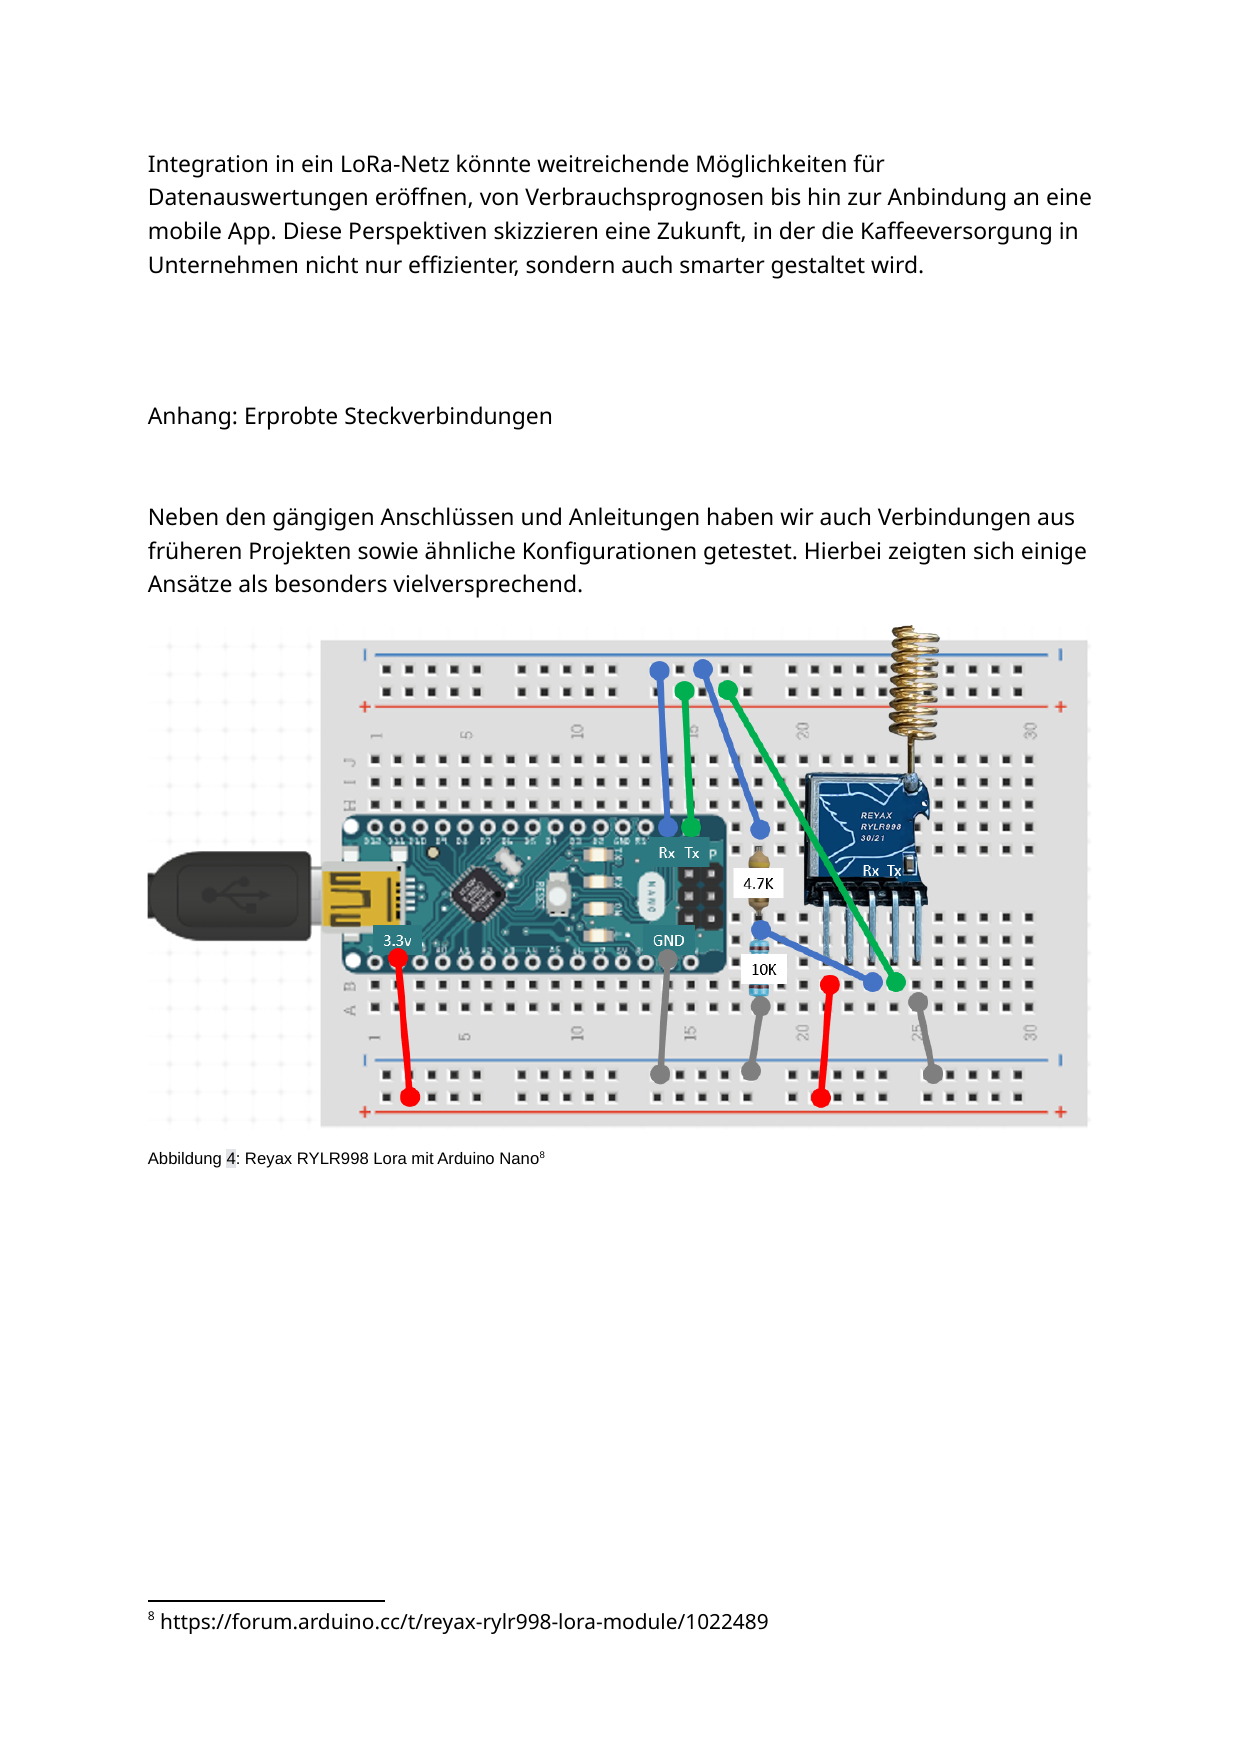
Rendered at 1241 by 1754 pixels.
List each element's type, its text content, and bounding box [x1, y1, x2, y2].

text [148, 148, 1093, 280]
text Neben den gängigen Anschlüssen und Anleitungen haben wir auch Verbindungen aus früheren Projekten sowie ähnliche Konfigurationen getestet. Hierbei zeigten sich einige Ansätze als besonders vielversprechend. [148, 501, 1093, 600]
text Abbildung 4: Reyax RYLR998 Lora mit Arduino Nano [539, 1149, 1093, 1168]
picture [147, 618, 1092, 1130]
text Anhang: Erprobte Steckverbindungen [148, 400, 1093, 431]
